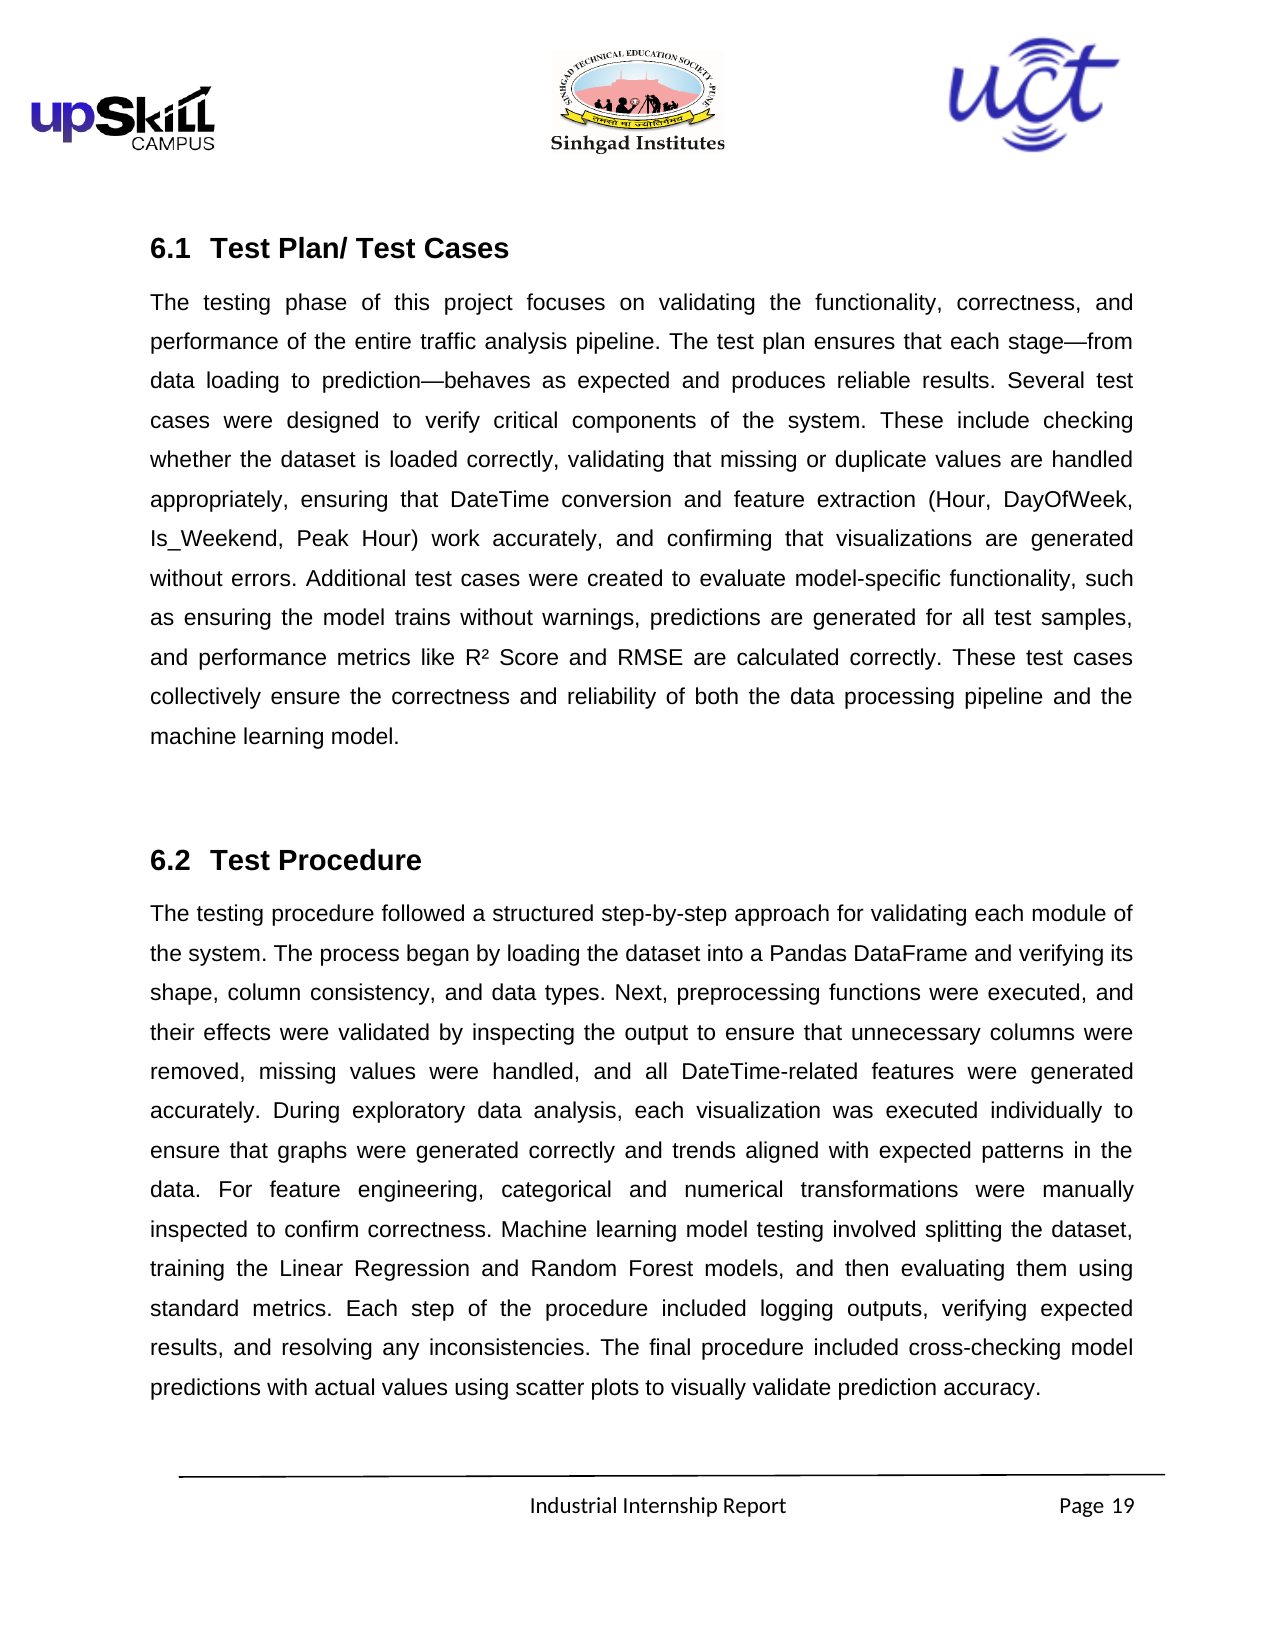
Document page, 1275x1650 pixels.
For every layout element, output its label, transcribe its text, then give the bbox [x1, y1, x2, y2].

text The testing procedure followed a structured step-by-step approach for validating each module of the system. The process began by loading the dataset into a Pandas DataFrame and verifying its shape, column consistency, and data types. Next, preprocessing functions were executed, and their effects were validated by inspecting the output to ensure that unnecessary columns were removed, missing values were handled, and all DateTime-related features were generated accurately. During exploratory data analysis, each visualization was executed individually to ensure that graphs were generated correctly and trends aligned with expected patterns in the data. For feature engineering, categorical and numerical transformations were manually inspected to confirm correctness. Machine learning model testing involved splitting the dataset, training the Linear Regression and Random Forest models, and then evaluating them using standard metrics. Each step of the procedure included logging outputs, verifying expected results, and resolving any inconsistencies. The final procedure included cross-checking model predictions with actual values using scatter plots to visually validate prediction accuracy. [150, 900, 1134, 1400]
subtitle Test Plan/ Test Cases [150, 238, 1134, 263]
picture [946, 28, 1125, 154]
text The testing phase of this project focuses on validating the functionality, correctness, and performance of the entire traffic analysis pipeline. The test plan ensures that each stage—from data loading to prediction—behaves as expected and produces reliable results. Several test cases were designed to verify critical components of the system. These include checking whether the dataset is loaded correctly, validating that missing or duplicate values are handled appropriately, ensuring that DateTime conversion and feature extraction (Hour, DayOfWeek, Is_Weekend, Peak Hour) work accurately, and confirming that visualizations are generated without errors. Additional test cases were created to evaluate model-specific functionality, such as ensuring the model trains without warnings, predictions are generated for all test samples, and performance metrics like R² Score and RMSE are calculated correctly. These test cases collectively ensure the correctness and reliability of both the data processing pipeline and the machine learning model. [150, 288, 1134, 749]
subtitle Test Procedure [150, 850, 1134, 875]
picture [550, 50, 725, 154]
picture [0, 73, 246, 154]
